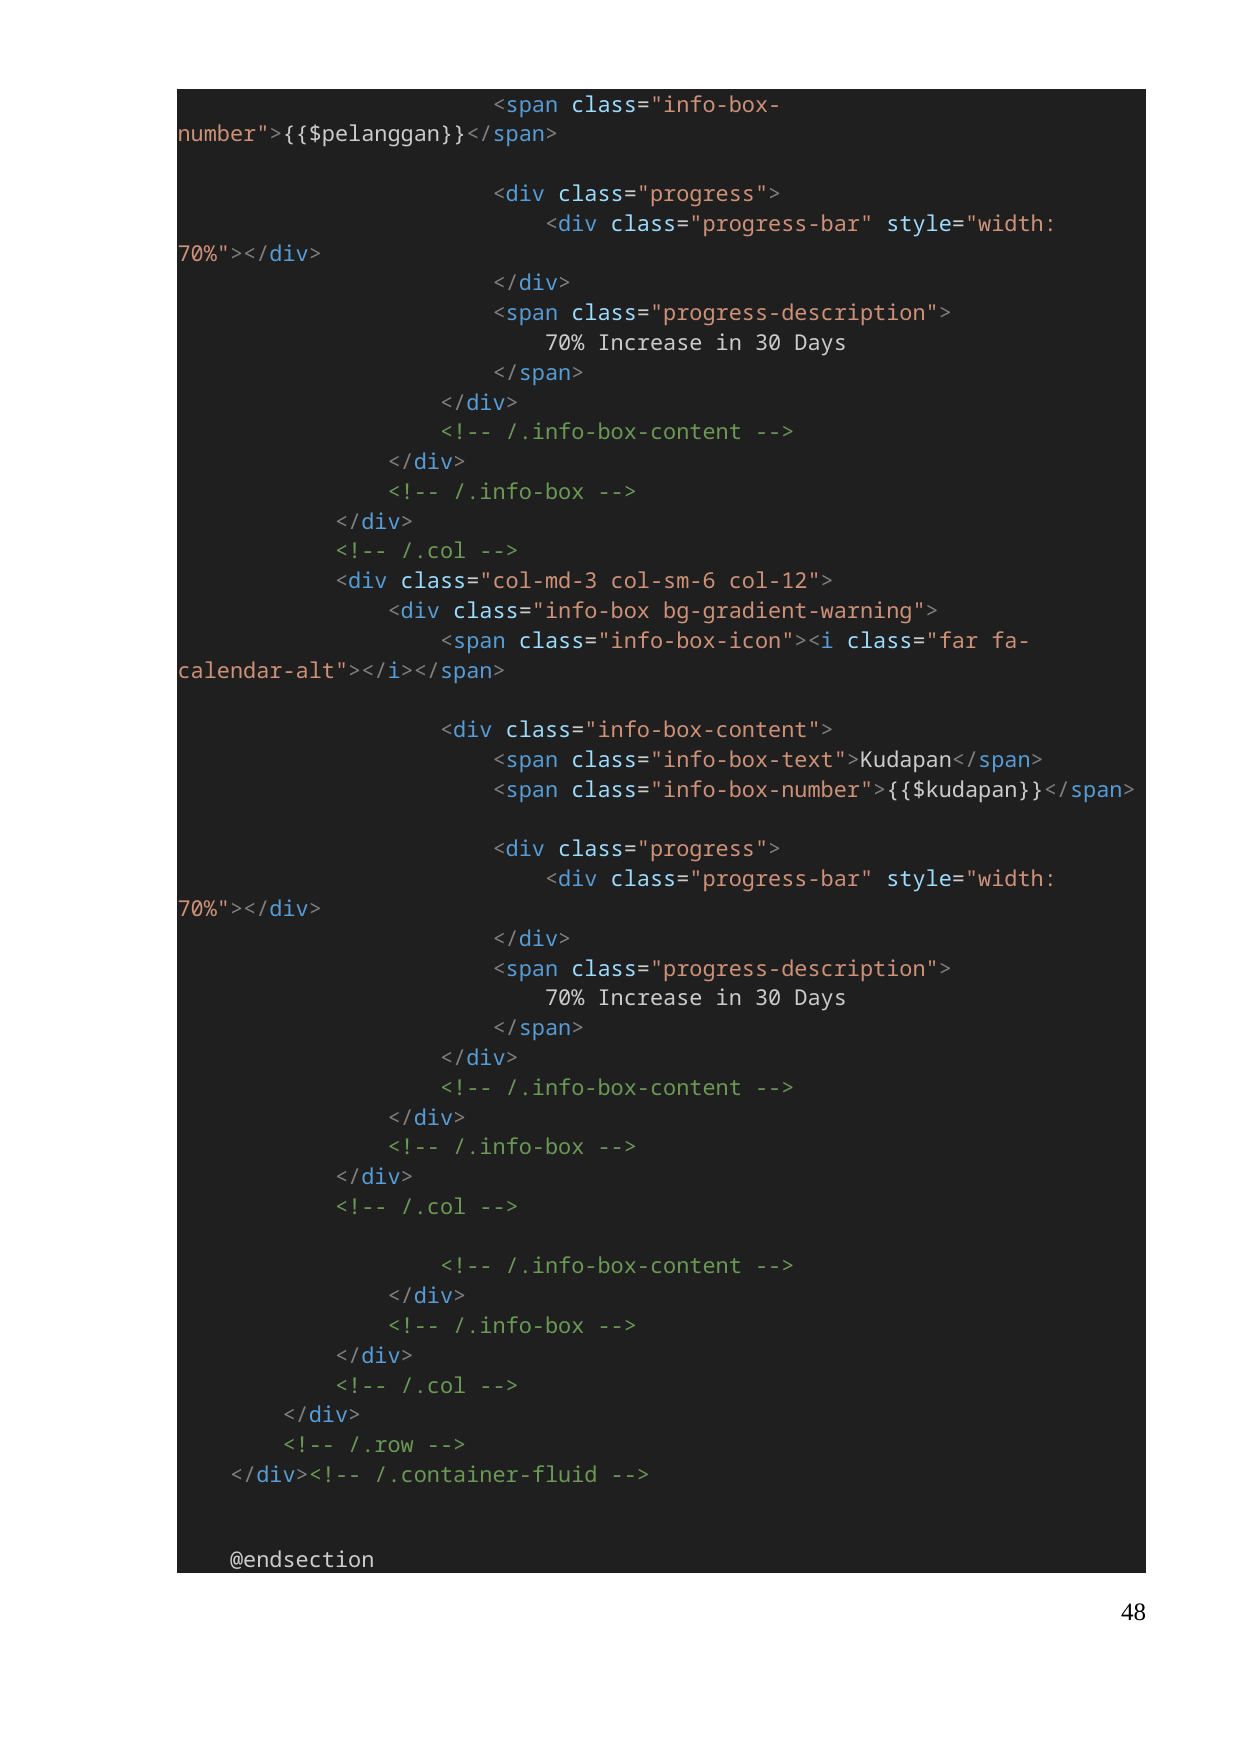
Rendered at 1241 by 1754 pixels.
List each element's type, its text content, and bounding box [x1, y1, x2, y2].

text <span class="info-box-number">{{$kudapan}}</span> [177, 774, 1146, 804]
text </div> [177, 1399, 1146, 1429]
text </div> [177, 1042, 1146, 1072]
text <!-- /.info-box-content --> [177, 416, 1146, 446]
text <!-- /.info-box --> [177, 476, 1146, 506]
text </div> [177, 1161, 1146, 1191]
text </div> [177, 506, 1146, 536]
text <!-- /.info-box --> [177, 1131, 1146, 1161]
text </div> [177, 1102, 1146, 1131]
text <span class="info-box-icon"><i class="far fa-calendar-alt"></i></span> [177, 625, 1146, 684]
text <span class="progress-description"> [177, 953, 1146, 982]
text <span class="info-box-text">Kudapan</span> [177, 744, 1146, 774]
text </div> [177, 1280, 1146, 1310]
text <div class="progress"> [177, 178, 1146, 208]
text @endsection [177, 1544, 1146, 1573]
text <span class="info-box-number">{{$pelanggan}}</span> [177, 89, 1146, 148]
text <div class="info-box-content"> [177, 714, 1146, 744]
text </div> [177, 387, 1146, 416]
text <div class="progress"> [177, 833, 1146, 863]
text <!-- /.info-box --> [177, 1310, 1146, 1340]
text </div> [177, 267, 1146, 297]
text <!-- /.col --> [177, 1370, 1146, 1399]
text <!-- /.info-box-content --> [177, 1072, 1146, 1102]
text </div> [177, 923, 1146, 953]
text <span class="progress-description"> [177, 297, 1146, 327]
text <!-- /.col --> [177, 536, 1146, 565]
text <!-- /.row --> [177, 1429, 1146, 1459]
text <div class="progress-bar" style="width: 70%"></div> [177, 208, 1146, 267]
text </span> [177, 1012, 1146, 1042]
text <!-- /.col --> [177, 1191, 1146, 1221]
text </div> [177, 446, 1146, 476]
text </div><!-- /.container-fluid --> [177, 1459, 1146, 1489]
text </span> [177, 357, 1146, 387]
text 70% Increase in 30 Days [177, 327, 1146, 357]
text </div> [177, 1340, 1146, 1370]
text <div class="info-box bg-gradient-warning"> [177, 595, 1146, 625]
text <!-- /.info-box-content --> [177, 1251, 1146, 1280]
text <div class="col-md-3 col-sm-6 col-12"> [177, 565, 1146, 595]
text 70% Increase in 30 Days [177, 982, 1146, 1012]
text <div class="progress-bar" style="width: 70%"></div> [177, 863, 1146, 923]
